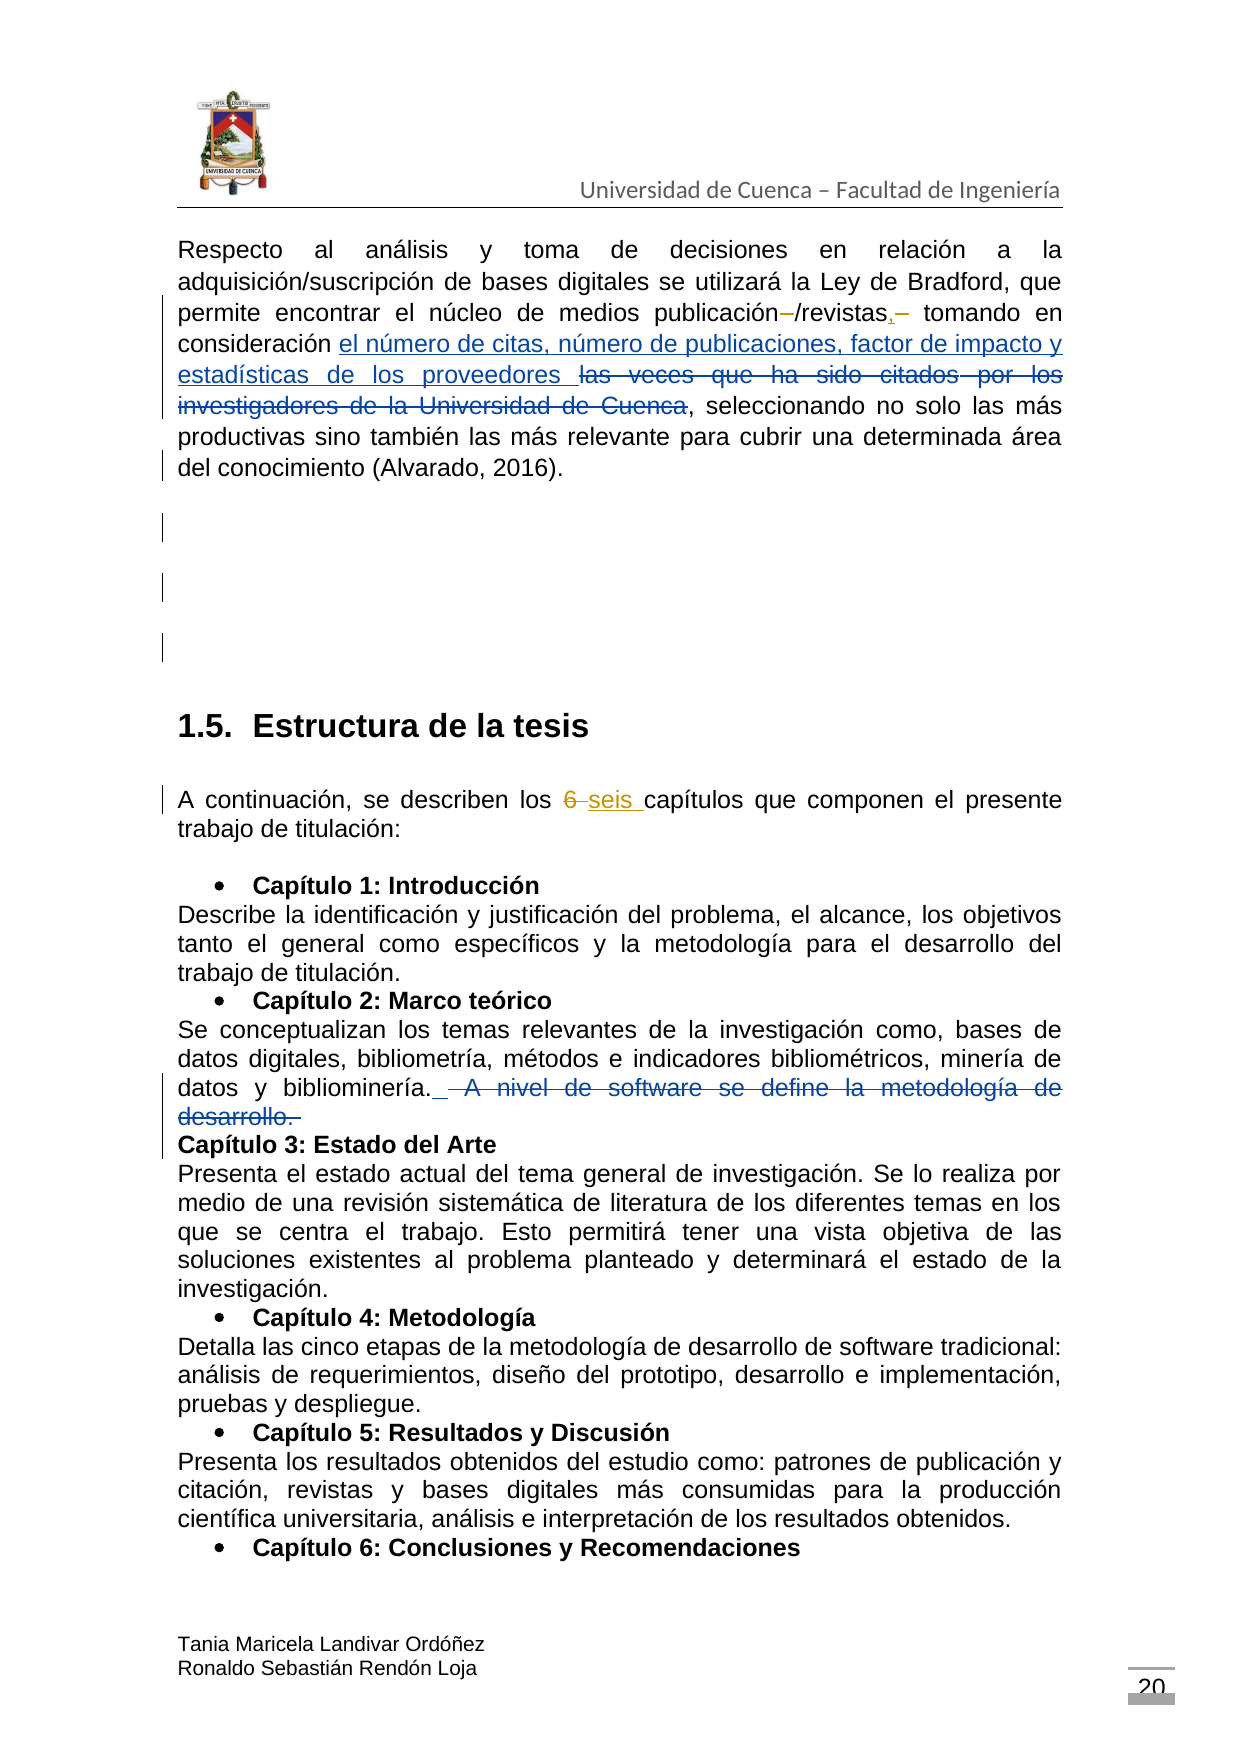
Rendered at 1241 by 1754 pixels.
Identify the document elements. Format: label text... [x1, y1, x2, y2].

text Presenta los resultados obtenidos del estudio como: patrones de publicación y citación, revistas y bases digitales más consumidas para la producción científica universitaria, análisis e interpretación de los resultados obtenidos. [177, 1447, 1063, 1533]
picture [177, 86, 290, 199]
list Capítulo 3: Estado del Arte [177, 1130, 1063, 1159]
text Describe la identificación y justificación del problema, el alcance, los objetivos tanto el general como específicos y la metodología para el desarrollo del trabajo de titulación. [177, 900, 1063, 986]
subtitle Estructura de la tesis [177, 706, 1063, 744]
list Capítulo 1: Introducción [215, 871, 1063, 900]
text Presenta el estado actual del tema general de investigación. Se lo realiza por medio de una revisión sistemática de literatura de los diferentes temas en los que se centra el trabajo. Esto permitirá tener una vista objetiva de las soluciones existentes al problema planteado y determinará el estado de la investigación. [177, 1159, 1063, 1303]
list Capítulo 5: Resultados y Discusión [215, 1418, 1063, 1447]
list Capítulo 2: Marco teórico [215, 986, 1063, 1015]
text Se conceptualizan los temas relevantes de la investigación como, bases de datos digitales, bibliometría, métodos e indicadores bibliométricos, minería de datos y bibliominería. [177, 1015, 1063, 1130]
list Capítulo 6: Conclusiones y Recomendaciones [215, 1533, 1063, 1562]
text Detalla las cinco etapas de la metodología de desarrollo de software tradicional: análisis de requerimientos, diseño del prototipo, desarrollo e implementación, pruebas y despliegue. [177, 1332, 1063, 1418]
list Capítulo 4: Metodología [215, 1303, 1063, 1332]
text Respecto al análisis y toma de decisiones en relación a la adquisición/suscripción de bases digitales se utilizará la Ley de Bradford, que permite encontrar el núcleo de medios publicación/revistas tomando en consideración , seleccionando no solo las más productivas sino también las más relevante para cubrir una determinada área del conocimiento (Alvarado, 2016). [177, 235, 1063, 481]
text A continuación, se describen los capítulos que componen el presente trabajo de titulación: [177, 785, 1063, 842]
